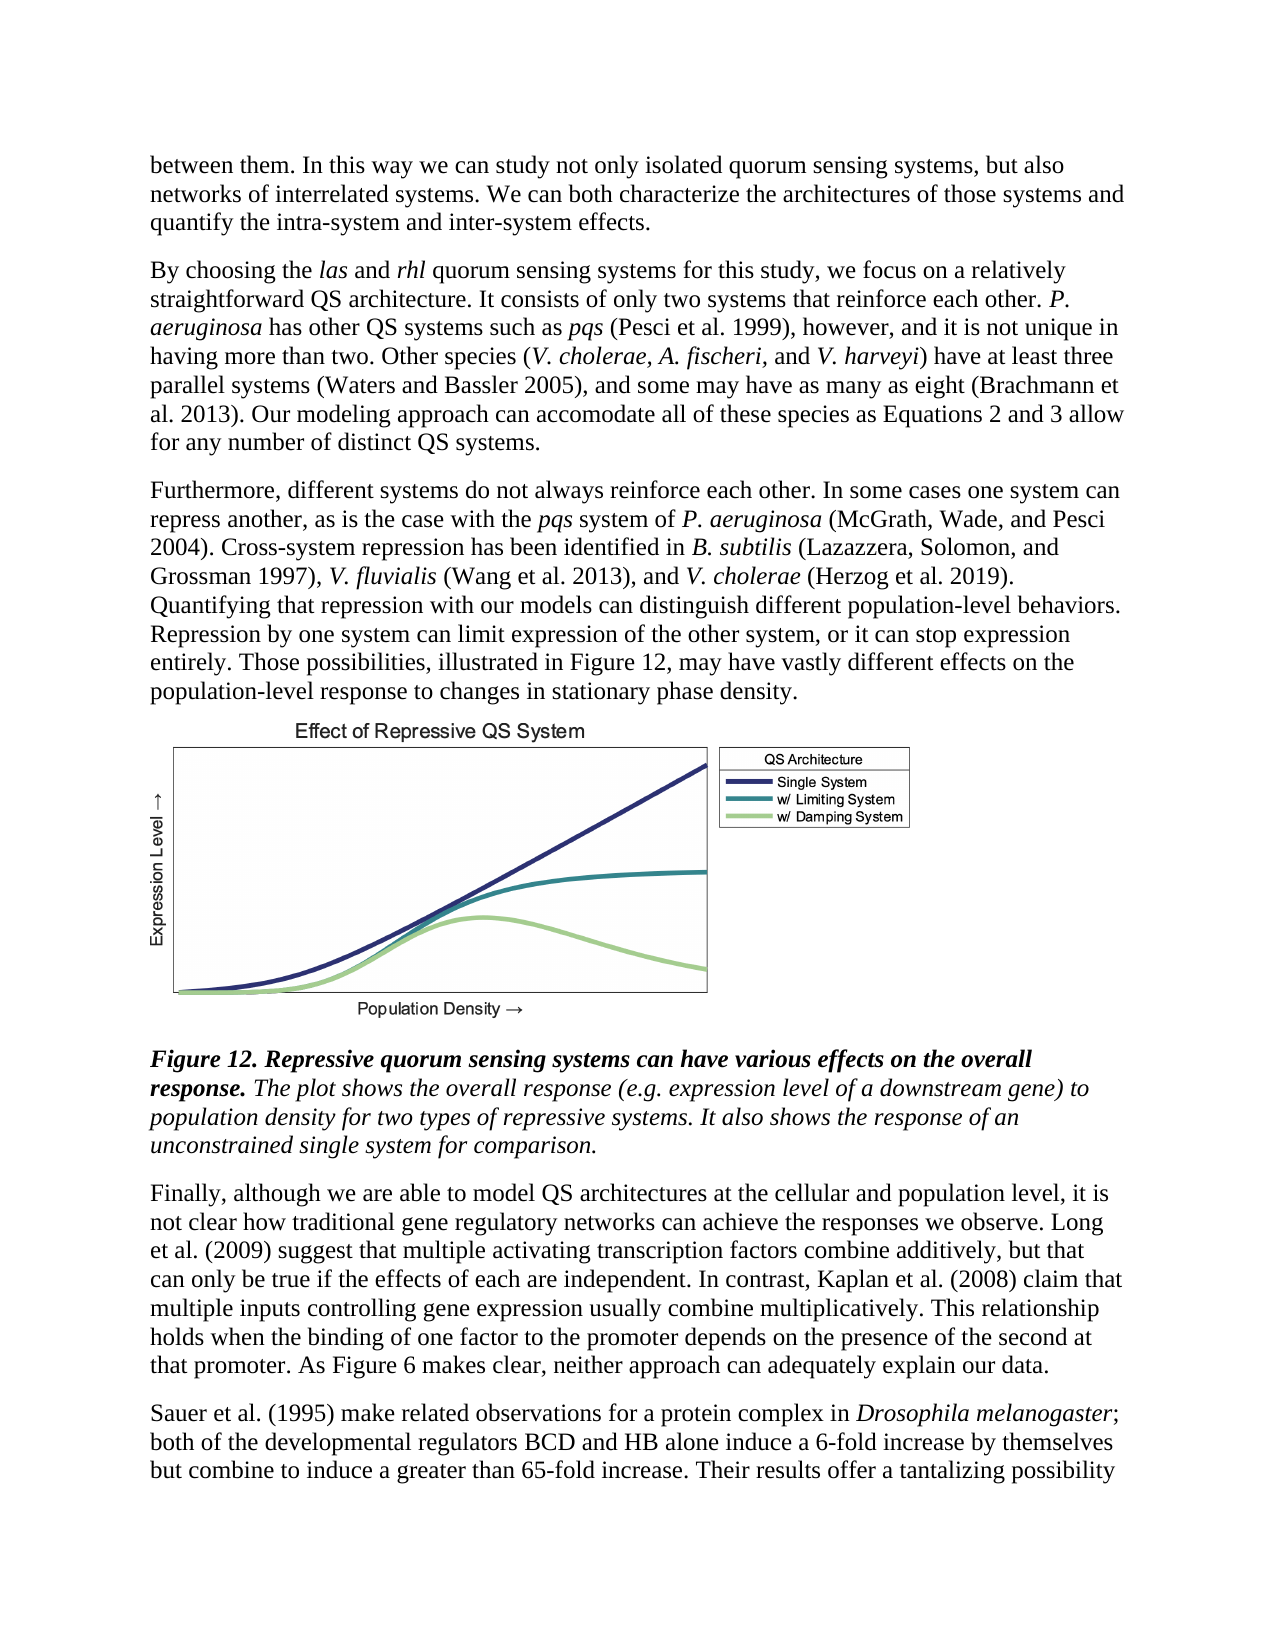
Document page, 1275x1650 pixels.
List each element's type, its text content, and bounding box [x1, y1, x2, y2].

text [150, 1398, 1125, 1484]
text Furthermore, different systems do not always reinforce each other. In some cases one system can repress another, as is the case with the pqs system of P. aeruginosa (McGrath, Wade, and Pesci 2004). Cross-system repression has been identified in B. subtilis (Lazazzera, Solomon, and Grossman 1997), V. fluvialis (Wang et al. 2013), and V. cholerae (Herzog et al. 2019). Quantifying that repression with our models can distinguish different population-level behaviors. Repression by one system can limit expression of the other system, or it can stop expression entirely. Those possibilities, illustrated in Figure 12, may have vastly different effects on the population-level response to changes in stationary phase density. [150, 475, 1125, 705]
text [150, 150, 1125, 236]
text Finally, although we are able to model QS architectures at the cellular and population level, it is not clear how traditional gene regulatory networks can achieve the responses we observe. Long et al. (2009) suggest that multiple activating transcription factors combine additively, but that can only be true if the effects of each are independent. In contrast, Kaplan et al. (2008) claim that multiple inputs controlling gene expression usually combine multiplicatively. This relationship holds when the binding of one factor to the promoter depends on the presence of the second at that promoter. As Figure 6 makes clear, neither approach can adequately explain our data. [150, 1178, 1125, 1379]
picture [150, 723, 911, 1019]
text By choosing the las and rhl quorum sensing systems for this study, we focus on a relatively straightforward QS architecture. It consists of only two systems that reinforce each other. P. aeruginosa has other QS systems such as pqs (Pesci et al. 1999), however, and it is not unique in having more than two. Other species (V. cholerae, A. fischeri, and V. harveyi) have at least three parallel systems (Waters and Bassler 2005), and some may have as many as eight (Brachmann et al. 2013). Our modeling approach can accomodate all of these species as Equations 2 and 3 allow for any number of distinct QS systems. [150, 255, 1125, 456]
text Figure 12. Repressive quorum sensing systems can have various effects on the overall response. The plot shows the overall response (e.g. expression level of a downstream gene) to population density for two types of repressive systems. It also shows the response of an unconstrained single system for comparison. [150, 1044, 1125, 1159]
